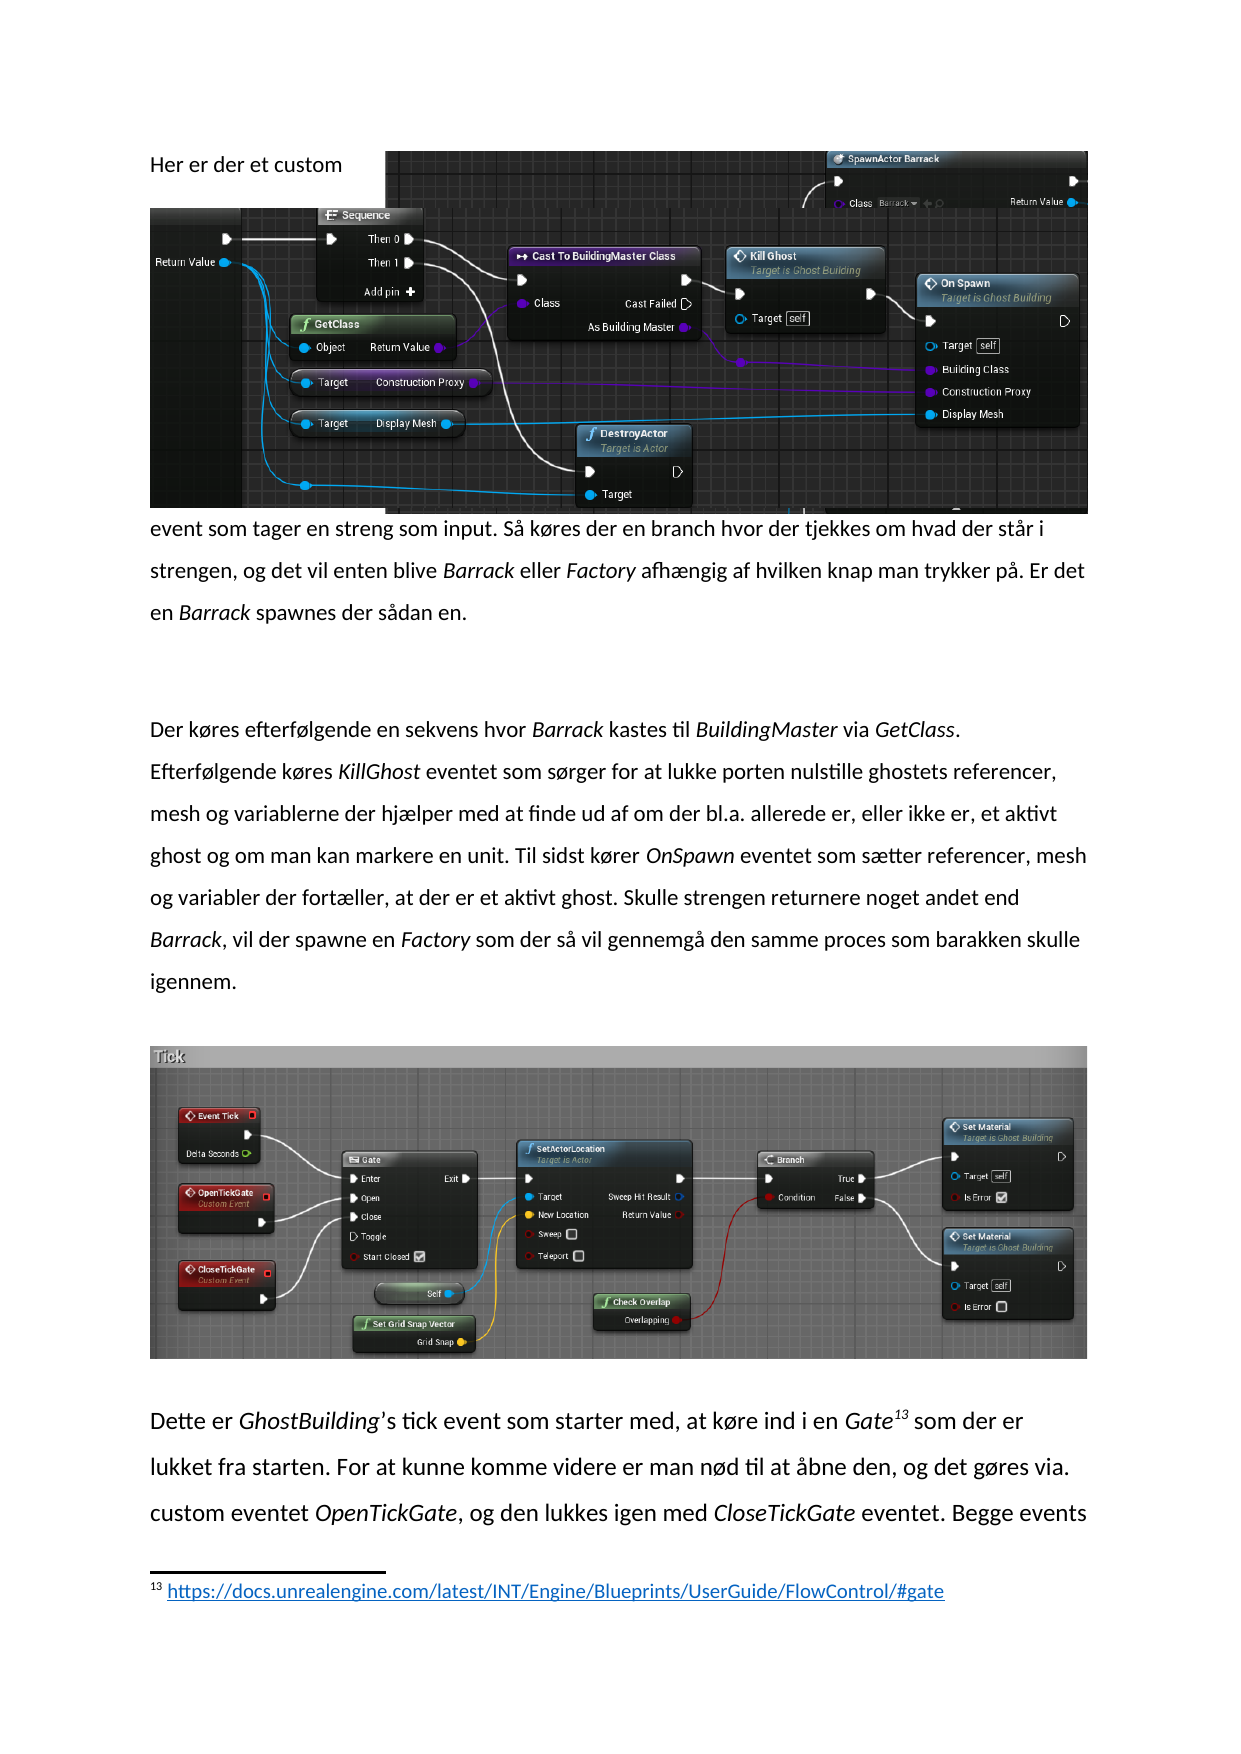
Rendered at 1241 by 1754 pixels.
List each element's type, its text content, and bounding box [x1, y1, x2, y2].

text Der køres efterfølgende en sekvens hvor Barrack kastes til BuildingMaster via GetClass. Efterfølgende køres KillGhost eventet som sørger for at lukke porten nulstille ghostets referencer, mesh og variablerne der hjælper med at finde ud af om der bl.a. allerede er, eller ikke er, et aktivt ghost og om man kan markere en unit. Til sidst kører OnSpawn eventet som sætter referencer, mesh og variabler der fortæller, at der er et aktivt ghost. Skulle strengen returnere noget andet end Barrack, vil der spawne en Factory som der så vil gennemgå den samme proces som barakken skulle igennem. [150, 715, 1090, 995]
picture [150, 151, 1088, 514]
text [150, 1084, 1090, 1527]
picture [150, 1046, 1087, 1359]
